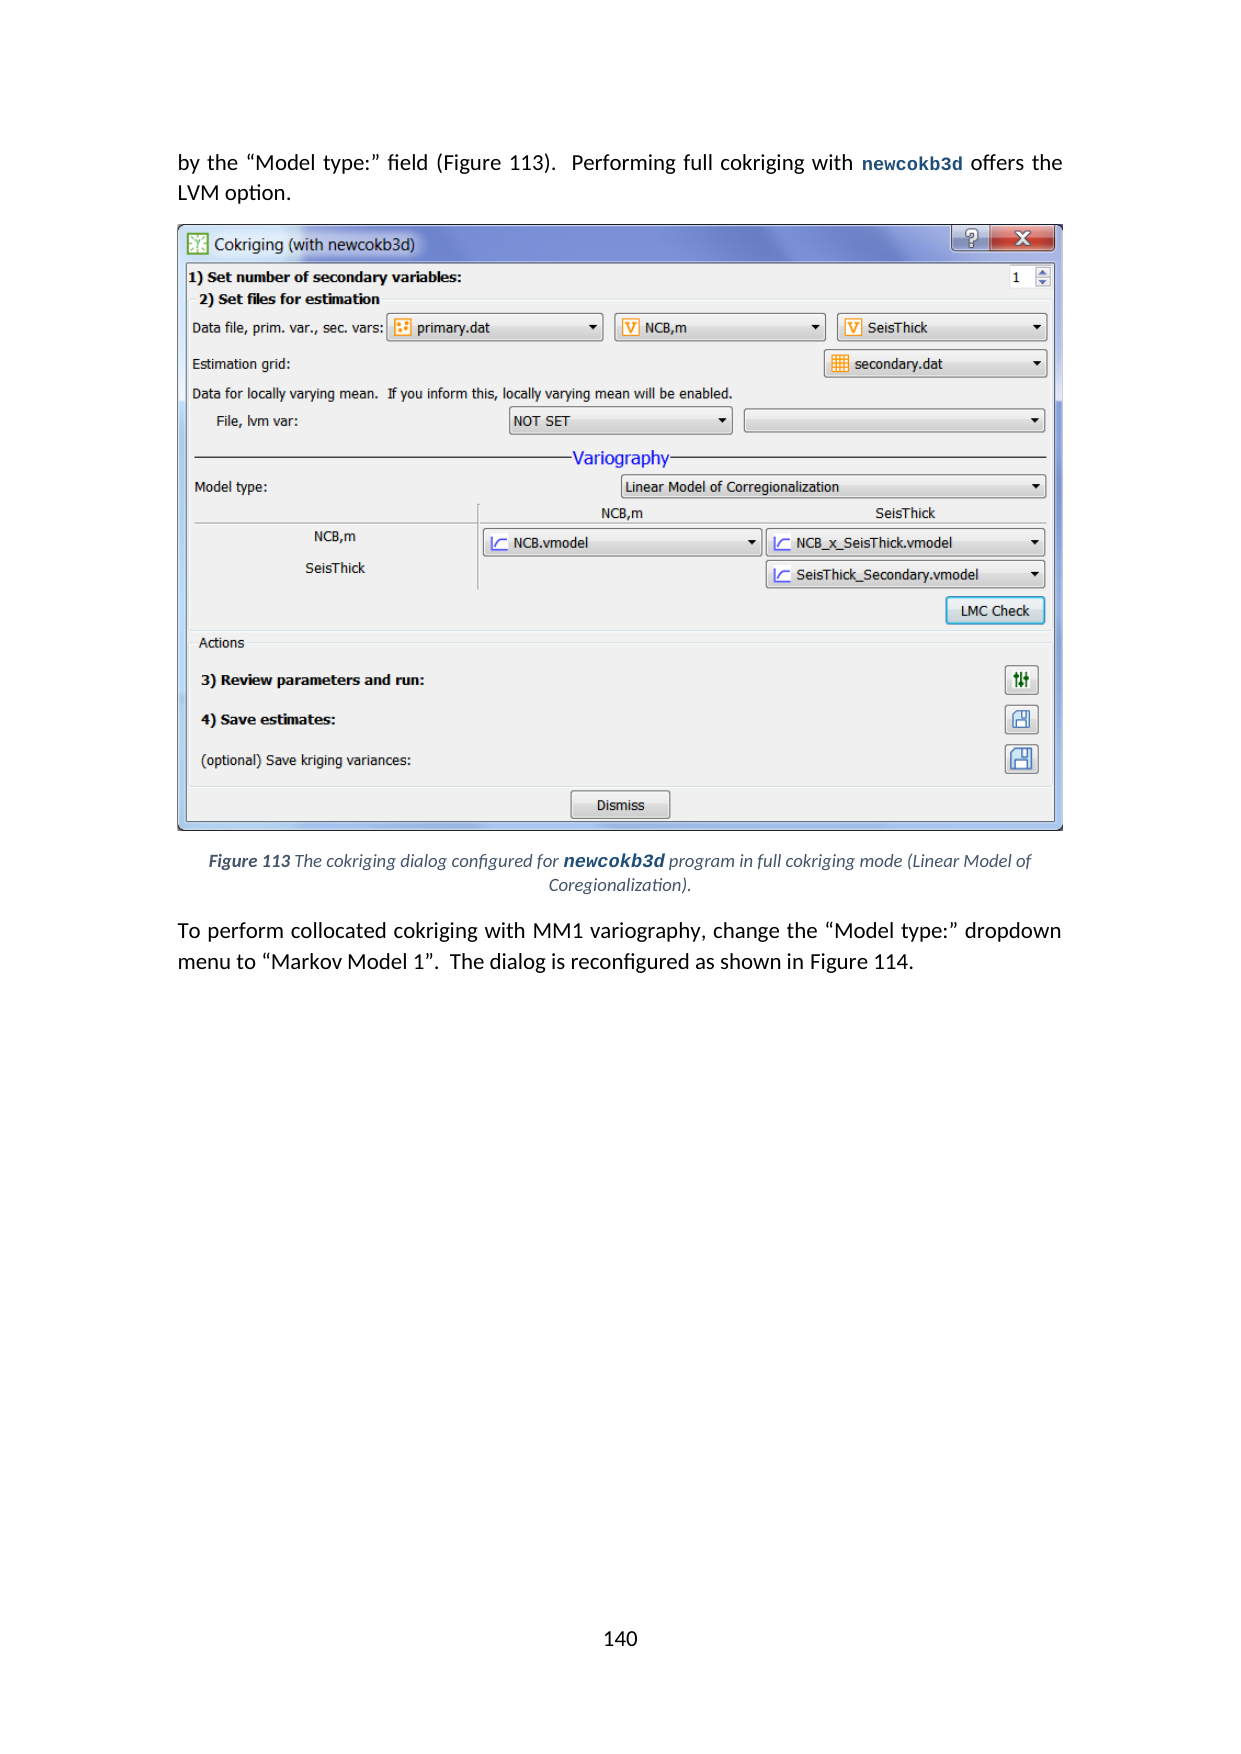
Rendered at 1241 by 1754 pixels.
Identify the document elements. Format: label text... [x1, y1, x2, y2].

text To perform collocated cokriging with MM1 variography, change the “Model type:” dropdown menu to “Markov Model 1”. The dialog is reconfigured as shown in Figure 112. [177, 917, 1063, 975]
picture [177, 224, 1063, 831]
text Figure 113 The cokriging dialog configured for newcokb3d program in full cokriging mode (Linear Model of Coregionalization). [177, 849, 1063, 896]
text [177, 148, 1063, 206]
